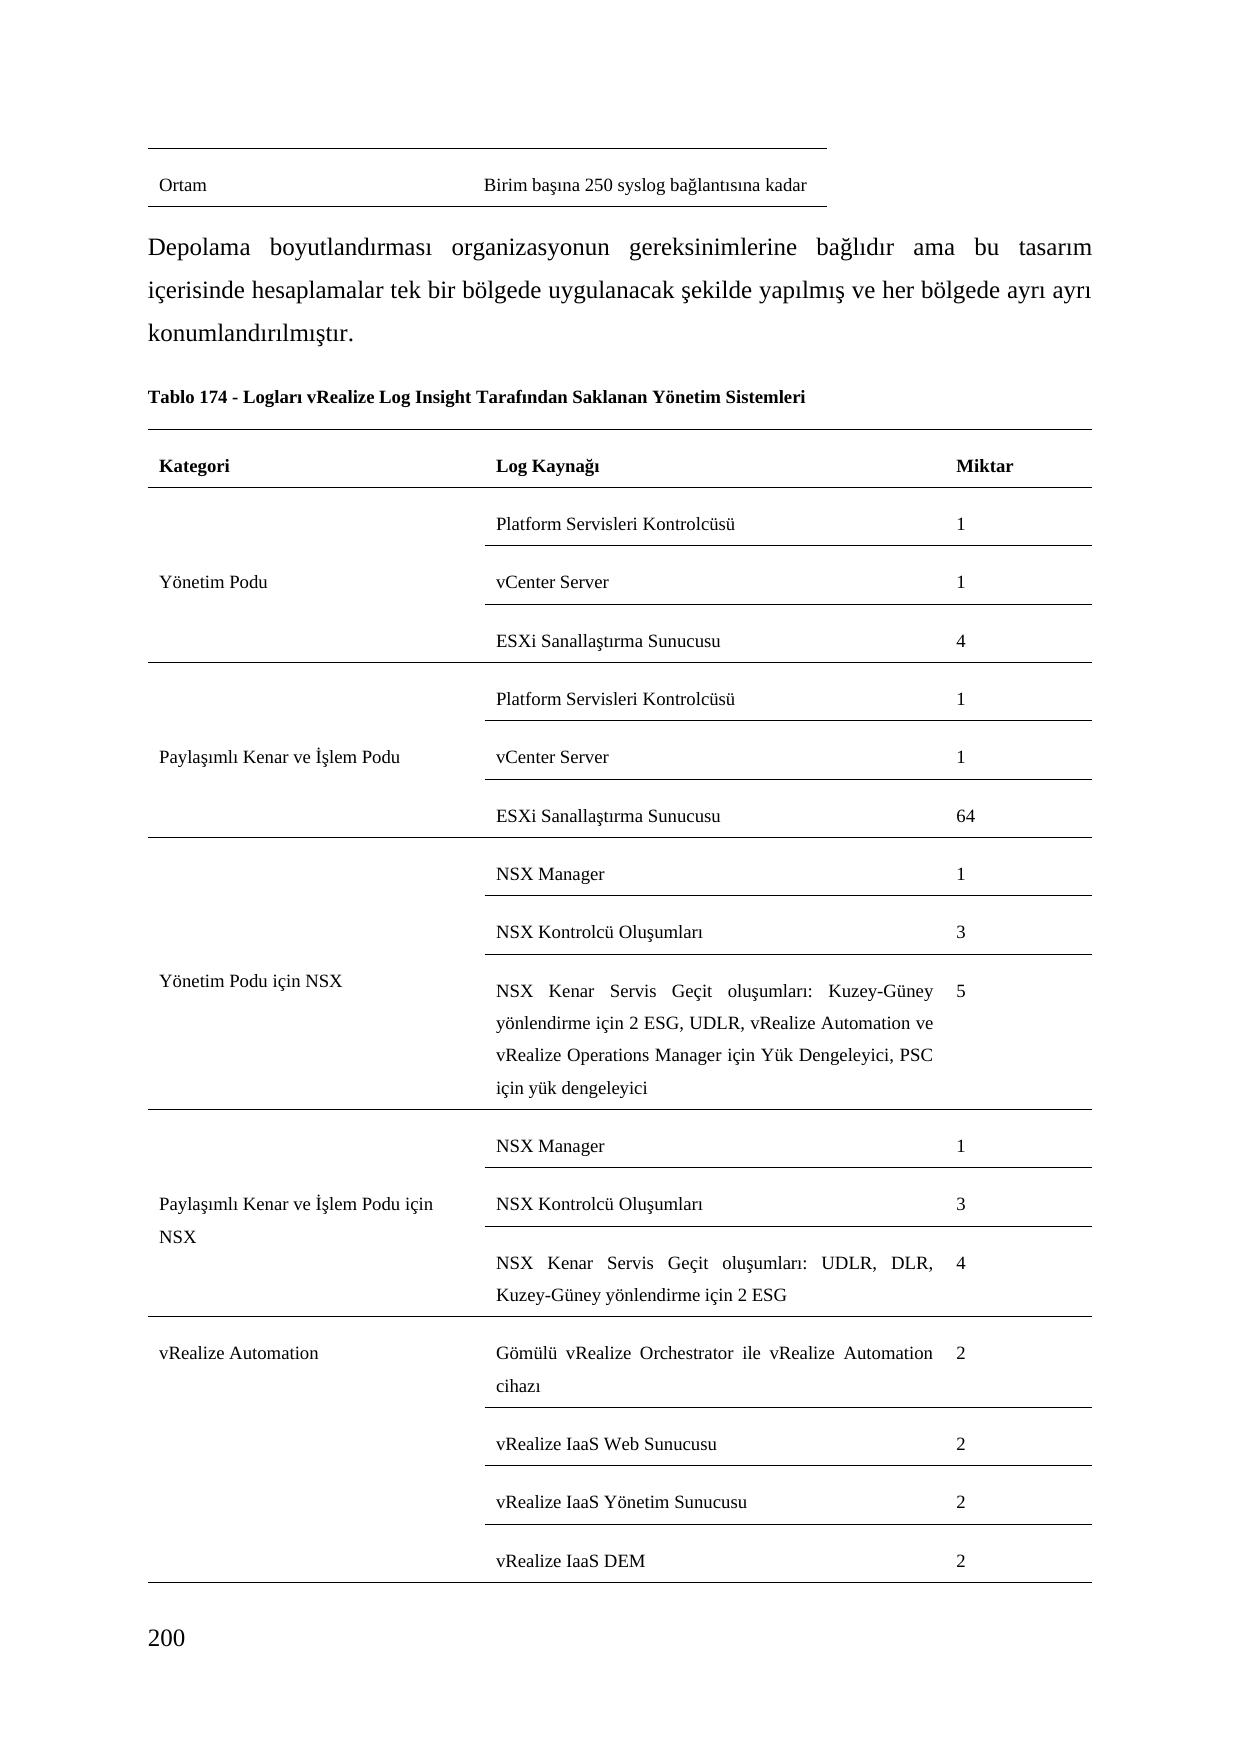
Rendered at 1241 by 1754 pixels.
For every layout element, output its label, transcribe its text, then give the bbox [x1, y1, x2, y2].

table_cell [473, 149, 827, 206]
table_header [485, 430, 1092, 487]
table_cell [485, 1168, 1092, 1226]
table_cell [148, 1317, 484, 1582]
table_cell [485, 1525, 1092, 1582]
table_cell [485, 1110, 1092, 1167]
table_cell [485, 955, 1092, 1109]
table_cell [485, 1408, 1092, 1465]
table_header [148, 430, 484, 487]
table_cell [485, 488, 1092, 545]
text Tablo 174 - Logları vRealize Log Insight Tarafından Saklanan Yönetim Sistemleri [148, 386, 1093, 408]
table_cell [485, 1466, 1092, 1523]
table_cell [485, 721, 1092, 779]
text Depolama boyutlandırması organizasyonun gereksinimlerine bağlıdır ama bu tasarım içerisinde hesaplamalar tek bir bölgede uygulanacak şekilde yapılmış ve her bölgede ayrı ayrı konumlandırılmıştır. [148, 232, 1093, 347]
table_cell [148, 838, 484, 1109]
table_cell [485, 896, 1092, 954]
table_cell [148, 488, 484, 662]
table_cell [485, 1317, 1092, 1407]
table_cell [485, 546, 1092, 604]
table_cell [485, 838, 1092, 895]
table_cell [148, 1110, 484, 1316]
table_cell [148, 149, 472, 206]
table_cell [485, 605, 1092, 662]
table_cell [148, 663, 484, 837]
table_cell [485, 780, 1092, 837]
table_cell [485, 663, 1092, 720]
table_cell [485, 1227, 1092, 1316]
